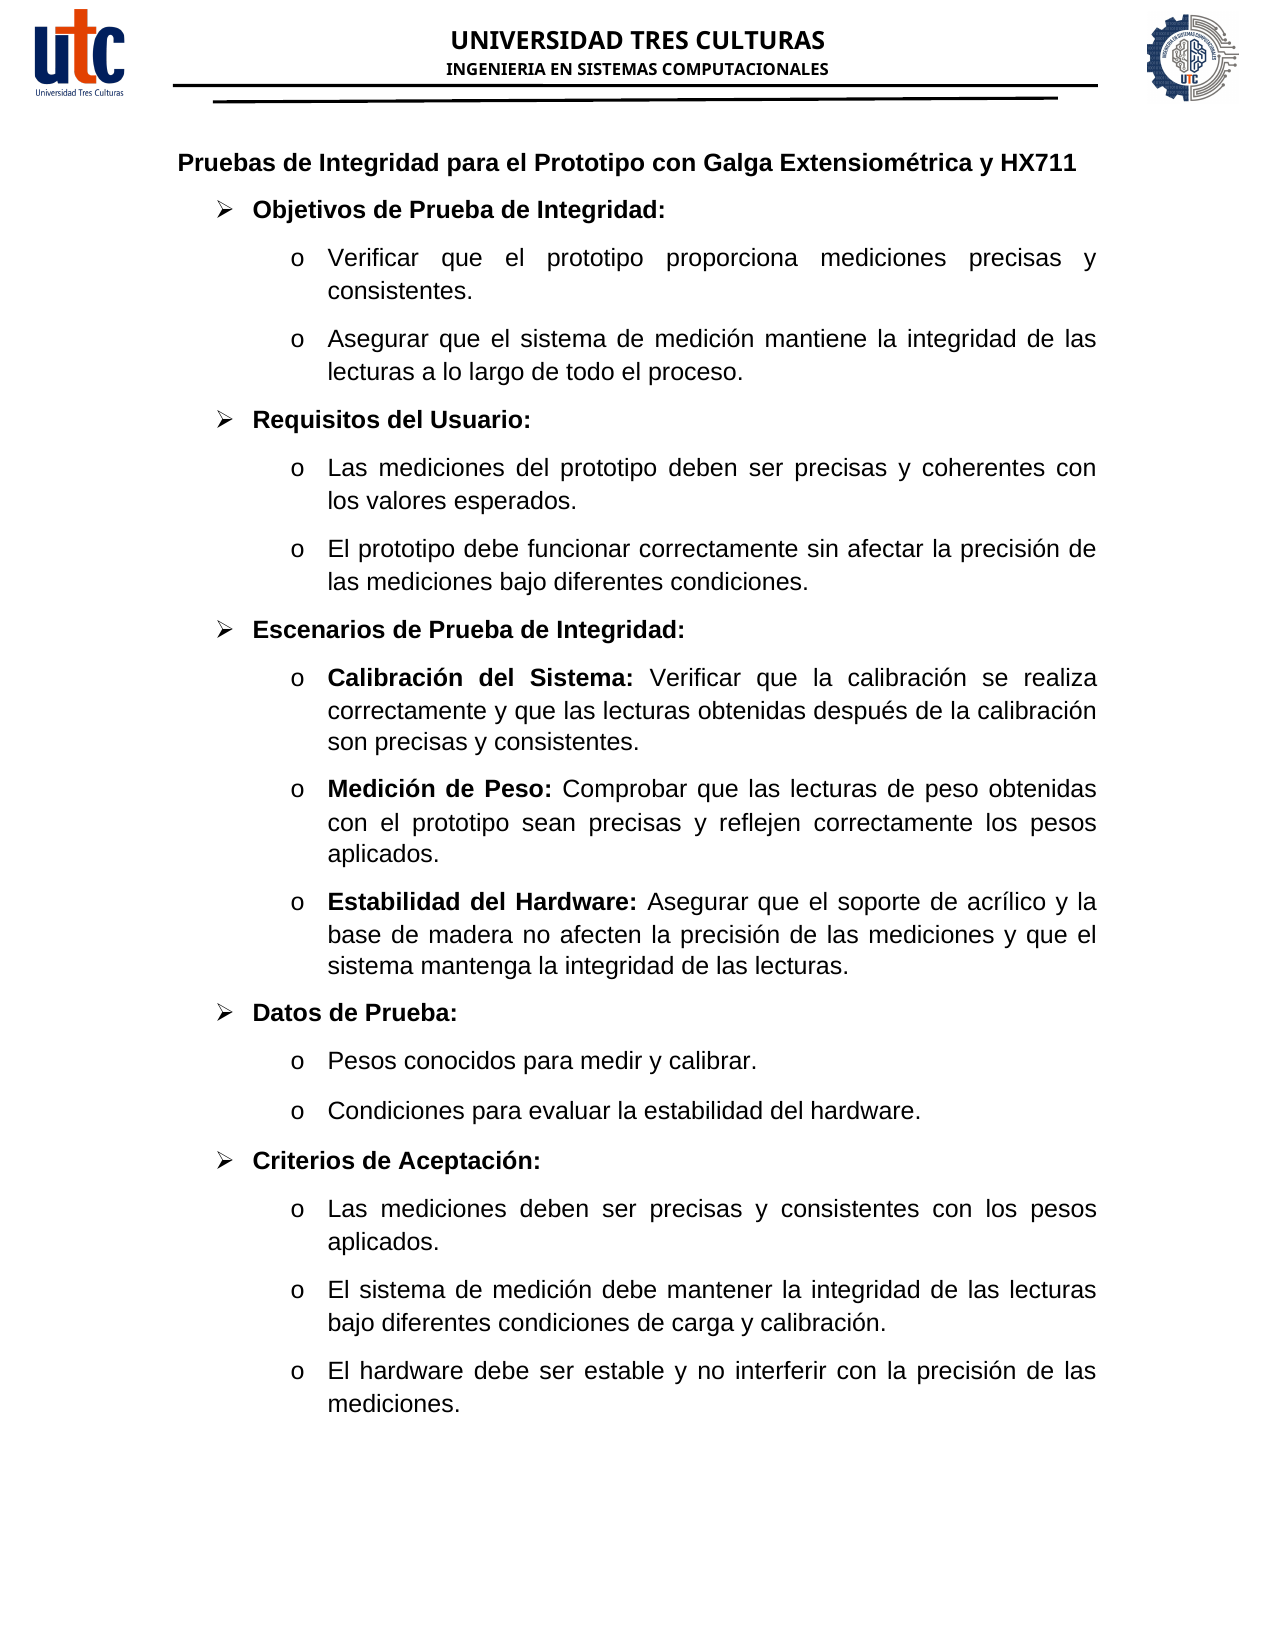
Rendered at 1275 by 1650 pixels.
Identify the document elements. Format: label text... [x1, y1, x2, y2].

list Datos de Prueba: [215, 998, 1098, 1027]
list Pesos conocidos para medir y calibrar. [290, 1046, 1098, 1077]
picture [34, 9, 125, 96]
list Medición de Peso: Comprobar que las lecturas de peso obtenidas con el prototipo sean precisas y reflejen correctamente los pesos aplicados. [290, 774, 1098, 867]
list Las mediciones del prototipo deben ser precisas y coherentes con los valores esperados. [290, 453, 1098, 515]
list Criterios de Aceptación: [215, 1146, 1098, 1175]
list El sistema de medición debe mantener la integridad de las lecturas bajo diferentes condiciones de carga y calibración. [290, 1275, 1098, 1337]
list Asegurar que el sistema de medición mantiene la integridad de las lecturas a lo largo de todo el proceso. [290, 324, 1098, 386]
list Condiciones para evaluar la estabilidad del hardware. [290, 1096, 1098, 1127]
list Objetivos de Prueba de Integridad: [215, 195, 1098, 224]
text Pruebas de Integridad para el Prototipo con Galga Extensiométrica y HX711 [177, 148, 1098, 176]
list El hardware debe ser estable y no interferir con la precisión de las mediciones. [290, 1356, 1098, 1418]
list Estabilidad del Hardware: Asegurar que el soporte de acrílico y la base de madera no afecten la precisión de las mediciones y que el sistema mantenga la integridad de las lecturas. [290, 886, 1098, 979]
list El prototipo debe funcionar correctamente sin afectar la precisión de las mediciones bajo diferentes condiciones. [290, 534, 1098, 596]
list Verificar que el prototipo proporciona mediciones precisas y consistentes. [290, 243, 1098, 305]
list Requisitos del Usuario: [215, 405, 1098, 434]
list Calibración del Sistema: Verificar que la calibración se realiza correctamente y que las lecturas obtenidas después de la calibración son precisas y consistentes. [290, 662, 1098, 756]
picture [1147, 11, 1239, 104]
list Las mediciones deben ser precisas y consistentes con los pesos aplicados. [290, 1194, 1098, 1256]
list Escenarios de Prueba de Integridad: [215, 615, 1098, 643]
